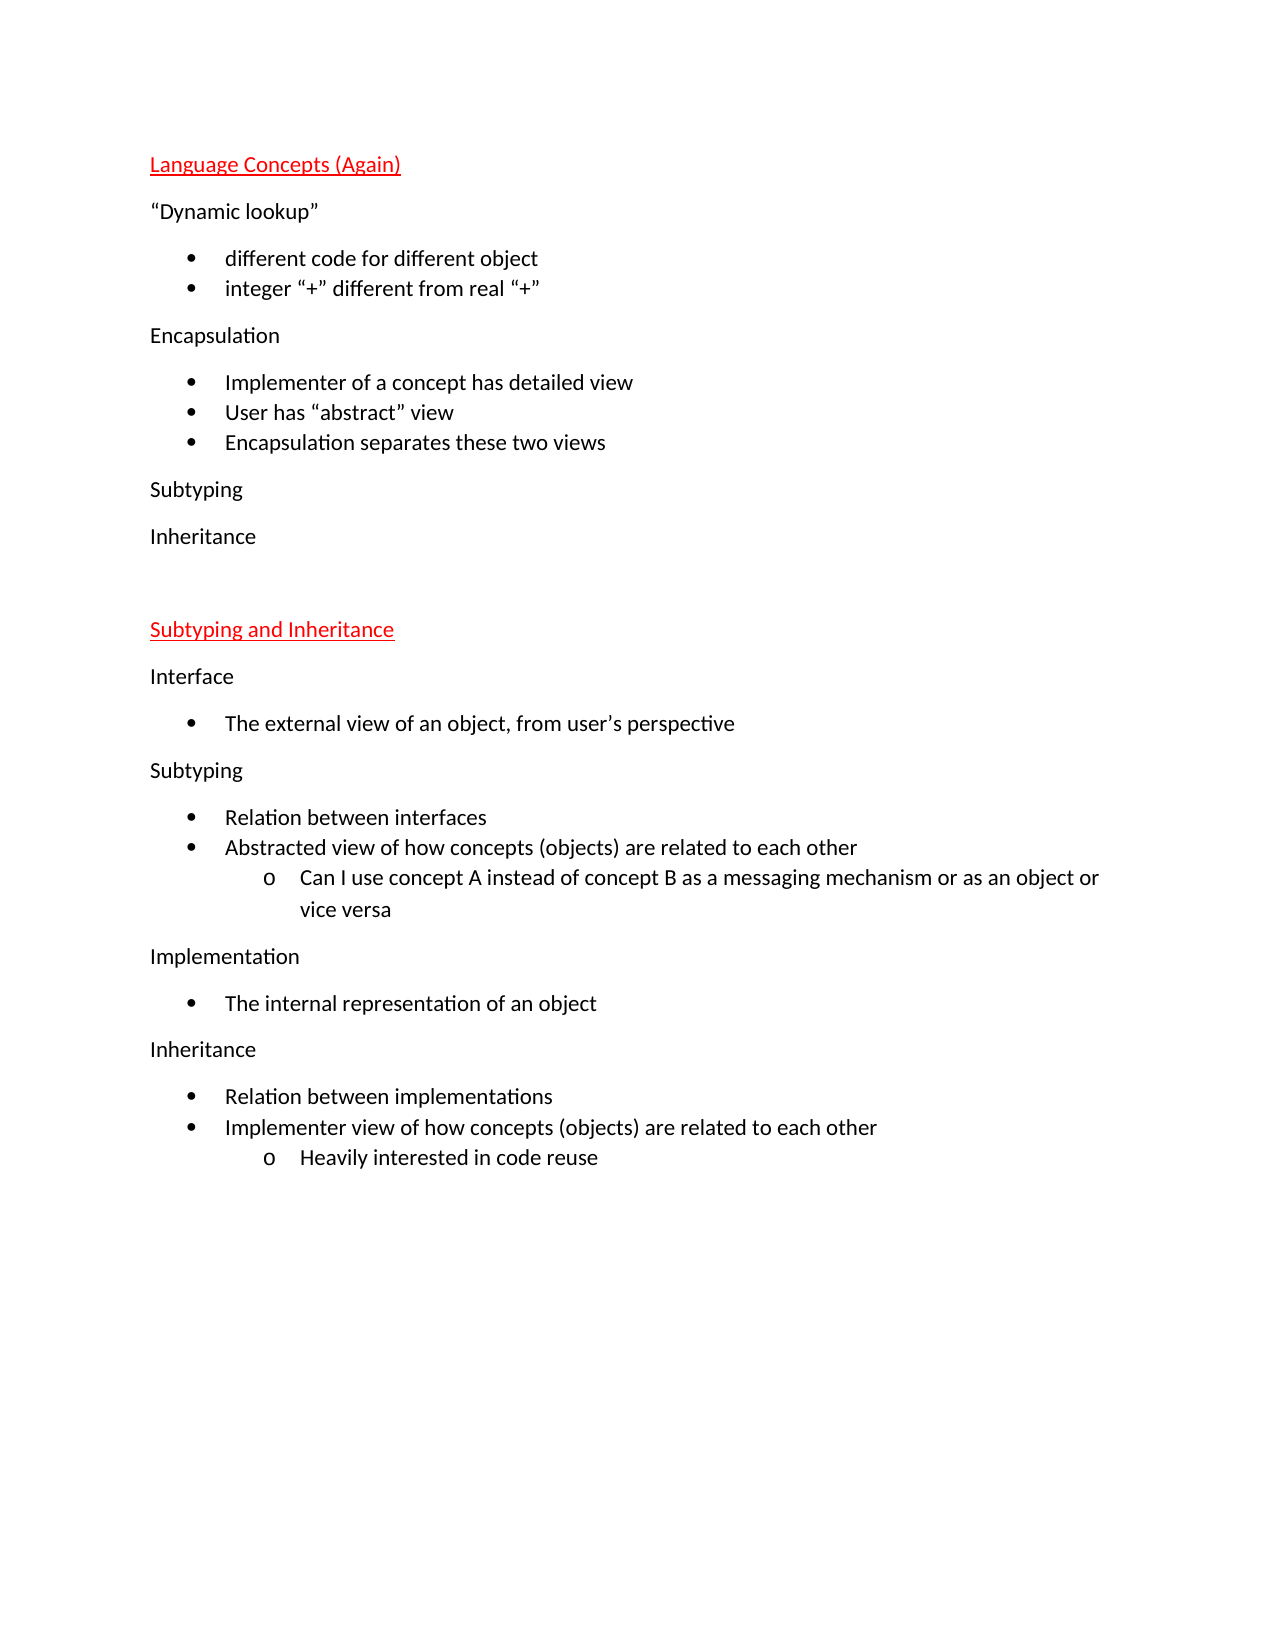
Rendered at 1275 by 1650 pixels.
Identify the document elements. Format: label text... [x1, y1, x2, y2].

list Relation between interfaces [187, 803, 1125, 831]
text Language Concepts (Again) [150, 150, 1125, 178]
list integer “+” different from real “+” [187, 274, 1125, 302]
list Relation between implementations [187, 1082, 1125, 1110]
list different code for different object [187, 244, 1125, 272]
text Interface [150, 662, 1125, 691]
list Heavily interested in code reuse [262, 1143, 1125, 1172]
text Subtyping [150, 756, 1125, 784]
list Abstracted view of how concepts (objects) are related to each other [187, 833, 1125, 861]
list Encapsulation separates these two views [187, 428, 1125, 456]
list User has “abstract” view [187, 398, 1125, 426]
text Subtyping [150, 475, 1125, 503]
list The internal representation of an object [187, 989, 1125, 1017]
text “Dynamic lookup” [150, 197, 1125, 225]
text Inheritance [150, 1036, 1125, 1063]
list Implementer of a concept has detailed view [187, 368, 1125, 396]
text Subtyping and Inheritance [150, 616, 1125, 644]
text Inheritance [150, 522, 1125, 550]
text Encapsulation [150, 321, 1125, 349]
list Implementer view of how concepts (objects) are related to each other [187, 1113, 1125, 1141]
text Implementation [150, 942, 1125, 970]
list Can I use concept A instead of concept B as a messaging mechanism or as an object or vice versa [262, 863, 1125, 923]
list The external view of an object, from user’s perspective [187, 709, 1125, 737]
